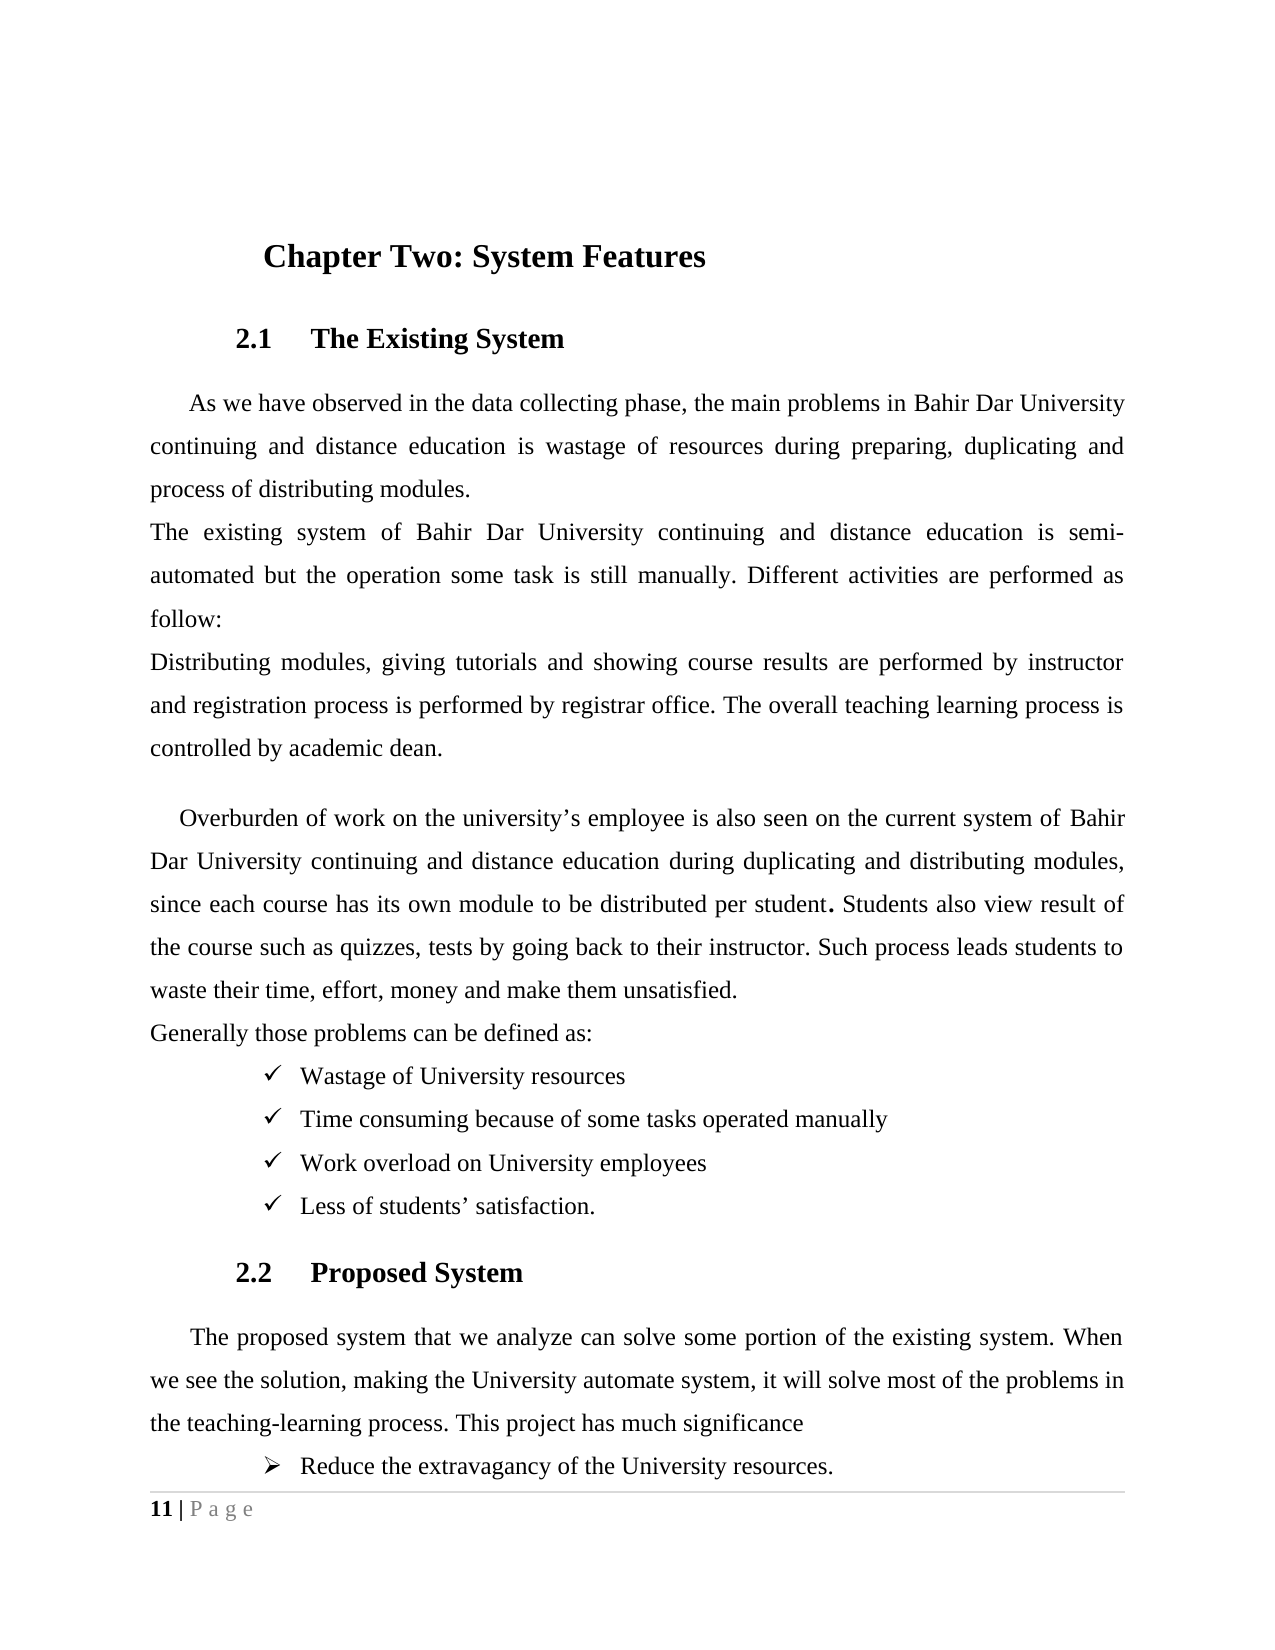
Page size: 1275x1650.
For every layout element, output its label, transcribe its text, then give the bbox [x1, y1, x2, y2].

subtitle Proposed System [235, 1255, 1125, 1288]
subtitle Chapter Two: System Features [150, 236, 819, 274]
text Overburden of work on the university’s employee is also seen on the current system of Bahir Dar University continuing and distance education during duplicating and distributing modules, since each course has its own module to be distributed per student. Students also view result of the course such as quizzes, tests by going back to their instructor. Such process leads students to waste their time, effort, money and make them unsatisfied. [150, 961, 1125, 1004]
list Time consuming because of some tasks operated manually [262, 1104, 1125, 1133]
list Work overload on University employees [262, 1148, 1125, 1176]
text Generally those problems can be defined as: [150, 1018, 1125, 1047]
text As we have observed in the data collecting phase, the main problems in Bahir Dar University continuing and distance education is wastage of resources during preparing, duplicating and process of distributing modules. [150, 388, 1125, 503]
list Less of students’ satisfaction. [262, 1191, 1125, 1219]
text The proposed system that we analyze can solve some portion of the existing system. When we see the solution, making the University automate system, it will solve most of the problems in the teaching-learning process. This project has much significance [150, 1322, 1125, 1437]
list Wastage of University resources [262, 1061, 1125, 1090]
text The existing system of Bahir Dar University continuing and distance education is semi-automated but the operation some task is still manually. Different activities are performed as follow: [150, 517, 1125, 632]
subtitle The Existing System [235, 321, 1125, 354]
list Reduce the extravagancy of the University resources. [262, 1451, 1125, 1480]
text Distributing modules, giving tutorials and showing course results are performed by instructor and registration process is performed by registrar office. The overall teaching learning process is controlled by academic dean. [150, 647, 1125, 762]
text Overburden of work on the university’s employee is also seen on the current system of Bahir Dar University continuing and distance education during duplicating and distributing modules, since each course has its own module to be distributed per student. Students also view result of the course such as quizzes, tests by going back to their instructor. Such process leads students to waste their time, effort, money and make them unsatisfied. [150, 803, 1125, 932]
